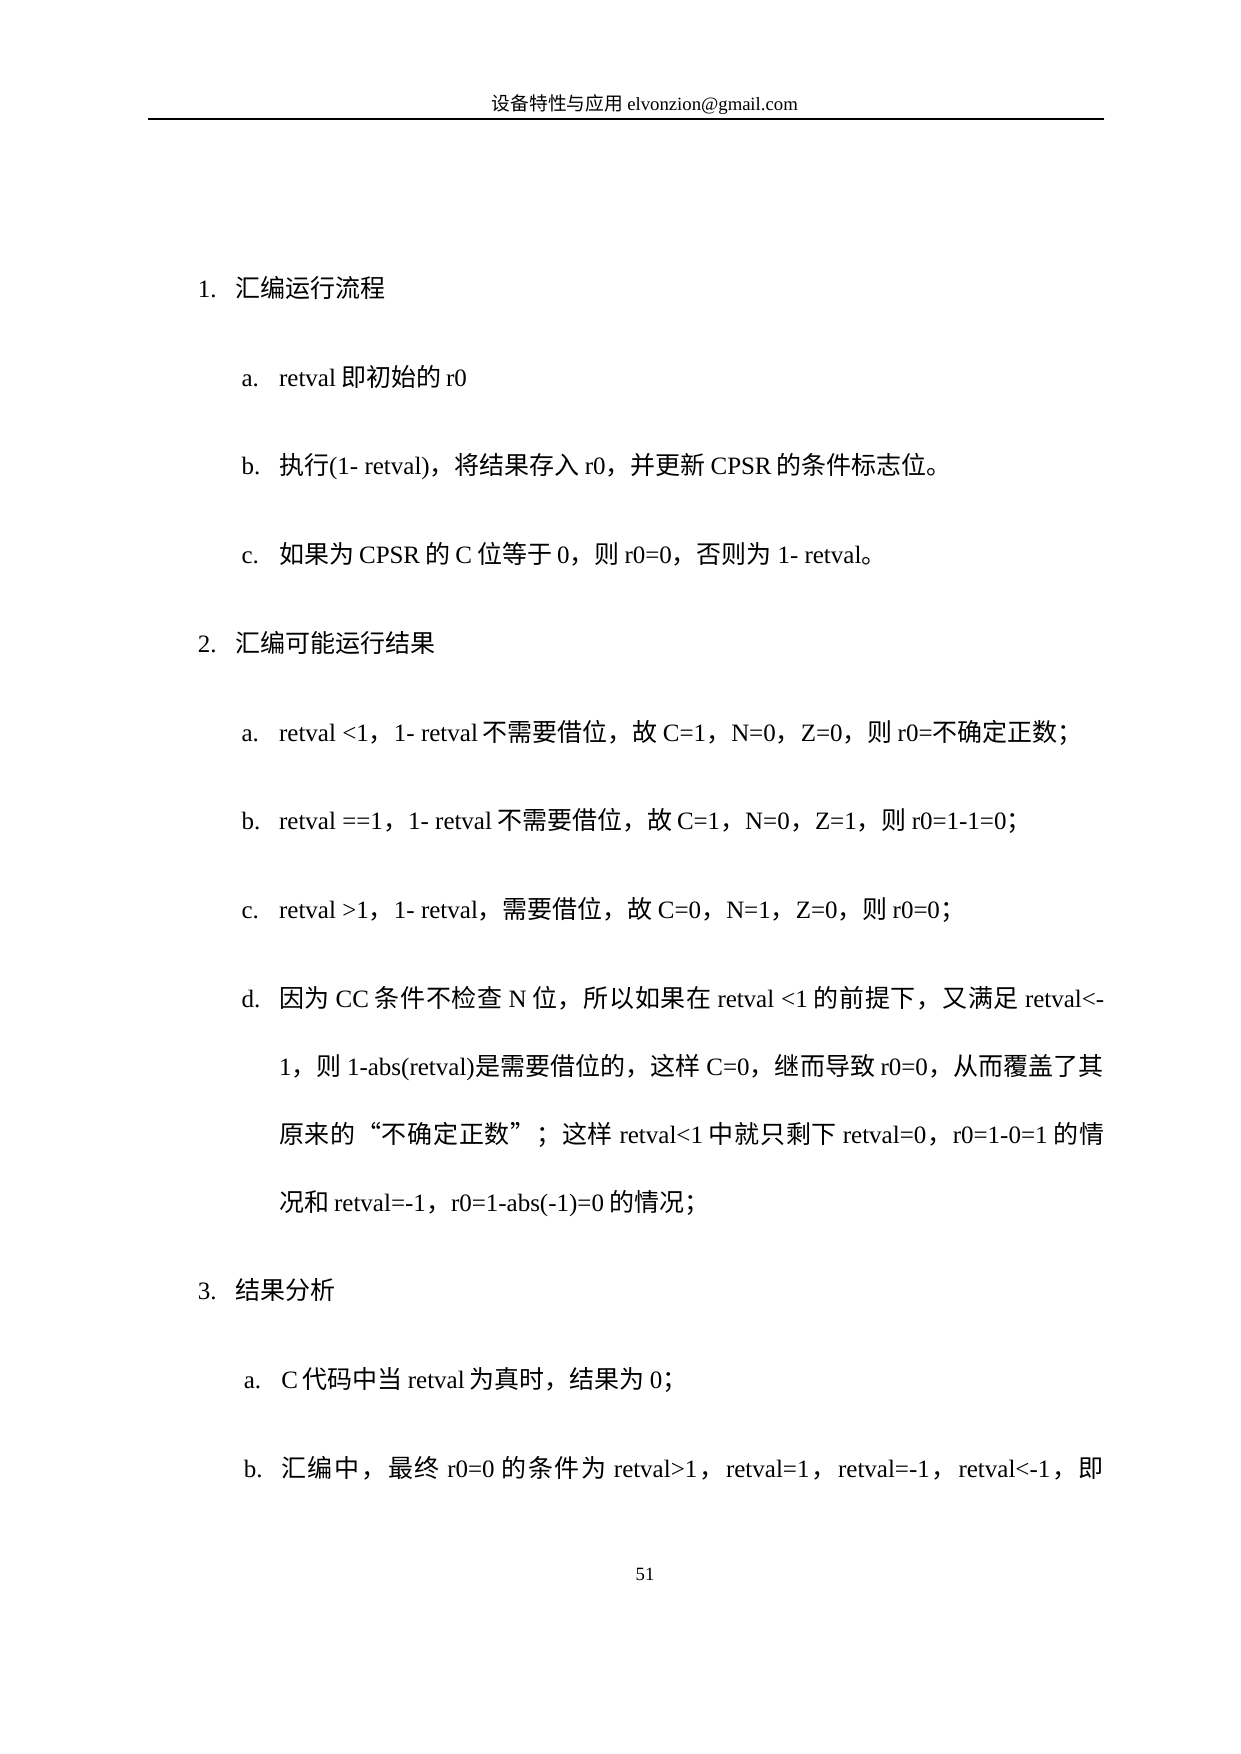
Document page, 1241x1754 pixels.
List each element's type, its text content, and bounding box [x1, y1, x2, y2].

list 汇编运行流程 [198, 252, 1104, 320]
list 如果为CPSR的C位等于0，则r0=0，否则为 1- retval。 [241, 519, 1104, 587]
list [243, 1432, 1104, 1500]
list retval >1，1- retval，需要借位，故C=0，N=1，Z=0，则r0=0； [241, 874, 1104, 942]
list retval <1，1- retval不需要借位，故C=1，N=0，Z=0，则r0=不确定正数； [241, 696, 1104, 764]
list 因为CC条件不检查N位，所以如果在retval <1的前提下，又满足retval<-1，则1-abs(retval)是需要借位的，这样C=0，继而导致r0=0，从而覆盖了其原来的“不确定正数”；这样retval<1中就只剩下retval=0，r0=1-0=1的情况和retval=-1，r0=1-abs(-1)=0的情况； [241, 962, 1104, 1234]
list retval ==1，1- retval不需要借位，故C=1，N=0，Z=1，则r0=1-1=0； [241, 785, 1104, 853]
list C代码中当retval为真时，结果为0； [243, 1344, 1104, 1412]
list 执行(1- retval)，将结果存入r0，并更新CPSR的条件标志位。 [241, 430, 1104, 498]
list retval即初始的r0 [241, 341, 1104, 409]
list 结果分析 [198, 1255, 1104, 1323]
list 汇编可能运行结果 [198, 607, 1104, 675]
